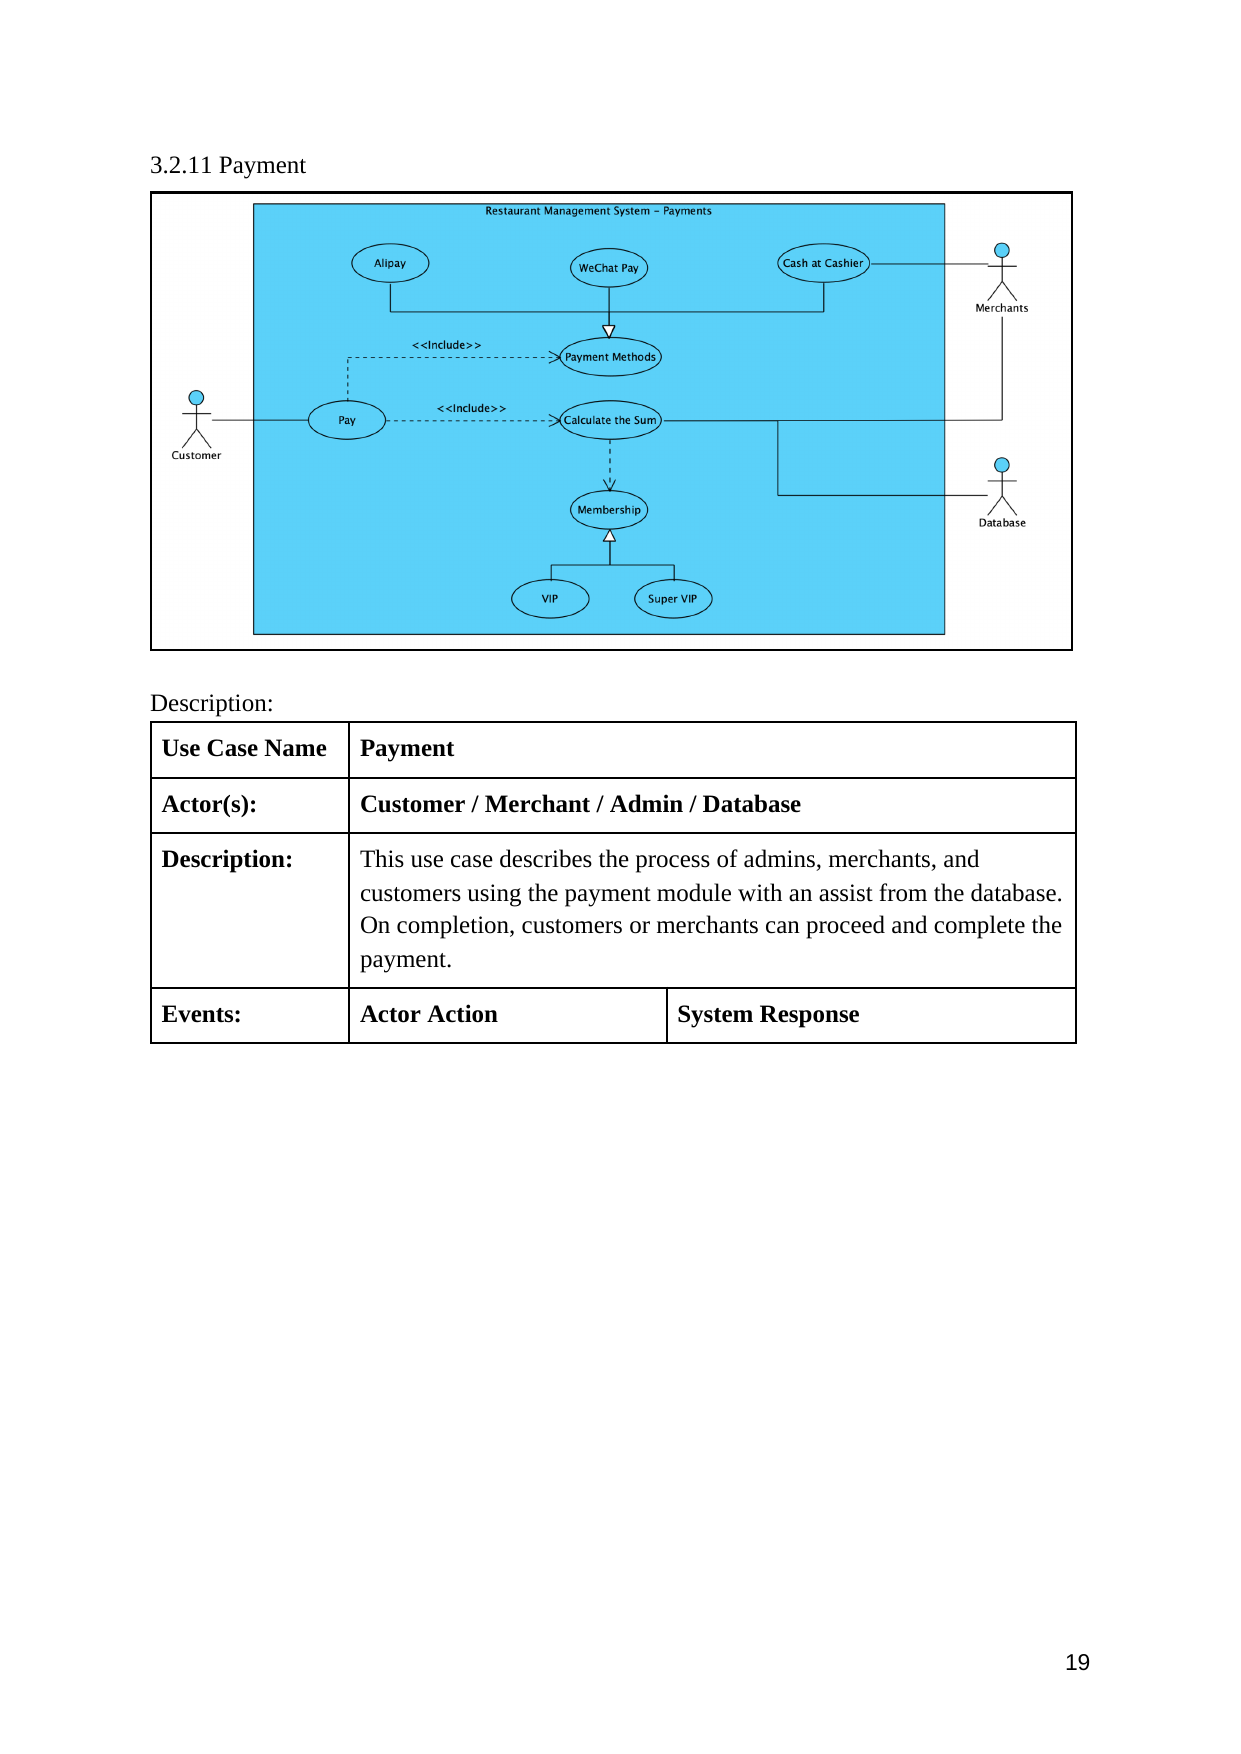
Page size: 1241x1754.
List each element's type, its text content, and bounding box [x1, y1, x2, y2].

subtitle 3.2.11 Payment [150, 150, 1090, 179]
table_cell This use case describes the process of admins, merchants, and customers using the payment module with an assist from the database. On completion, customers or merchants can proceed and complete the payment. [350, 834, 1075, 987]
table_cell System Response [668, 989, 1075, 1042]
table_header Payment [350, 723, 1075, 777]
table_cell Customer / Merchant / Admin / Database [350, 779, 1075, 832]
table_header Use Case Name [152, 723, 348, 777]
text Description: [150, 688, 1090, 717]
table_cell Actor(s): [152, 779, 348, 832]
picture [152, 194, 1071, 649]
table_cell Events: [152, 989, 348, 1042]
table_cell Description: [152, 834, 348, 987]
table_cell Actor Action [350, 989, 666, 1042]
